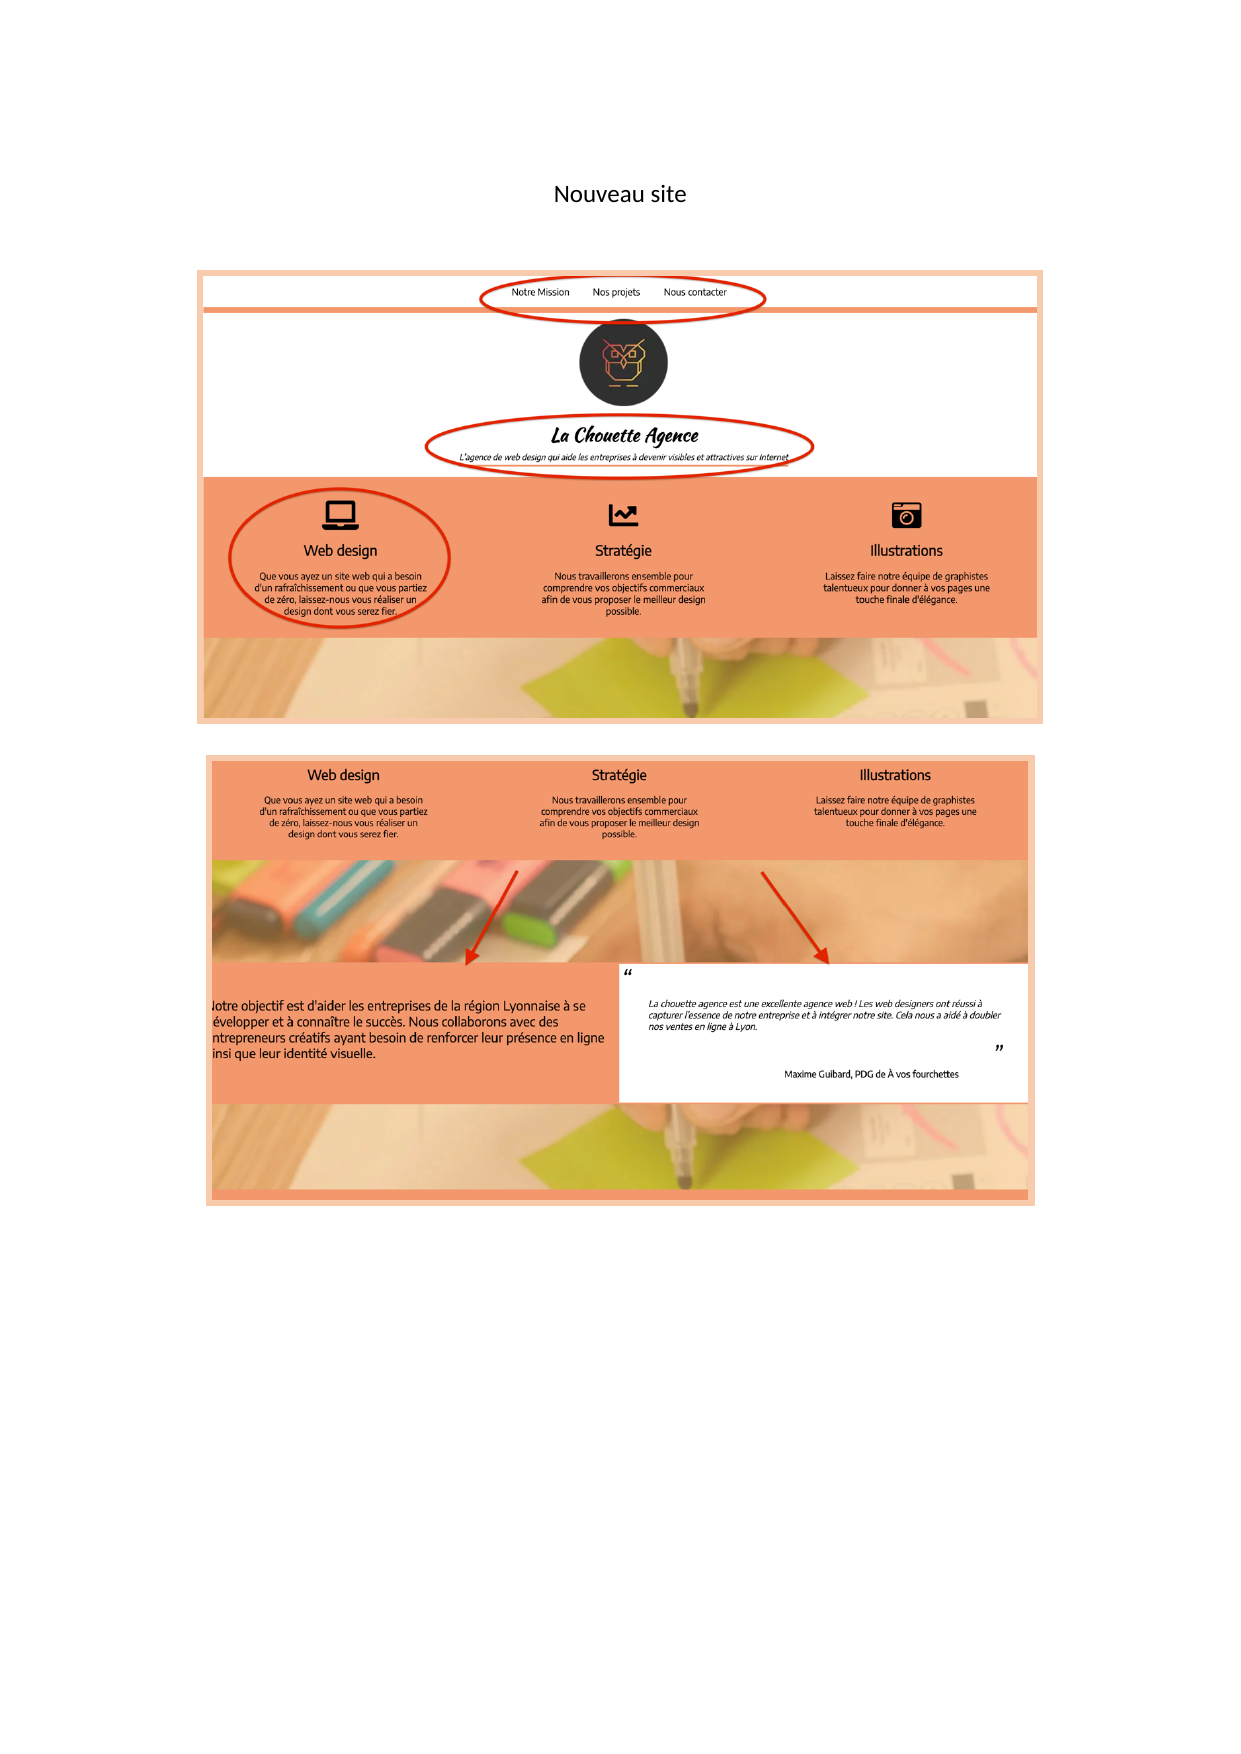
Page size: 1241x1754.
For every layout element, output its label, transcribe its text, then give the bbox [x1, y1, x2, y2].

text Nouveau site [148, 178, 1093, 209]
picture [212, 761, 1028, 1200]
picture [203, 276, 1037, 718]
